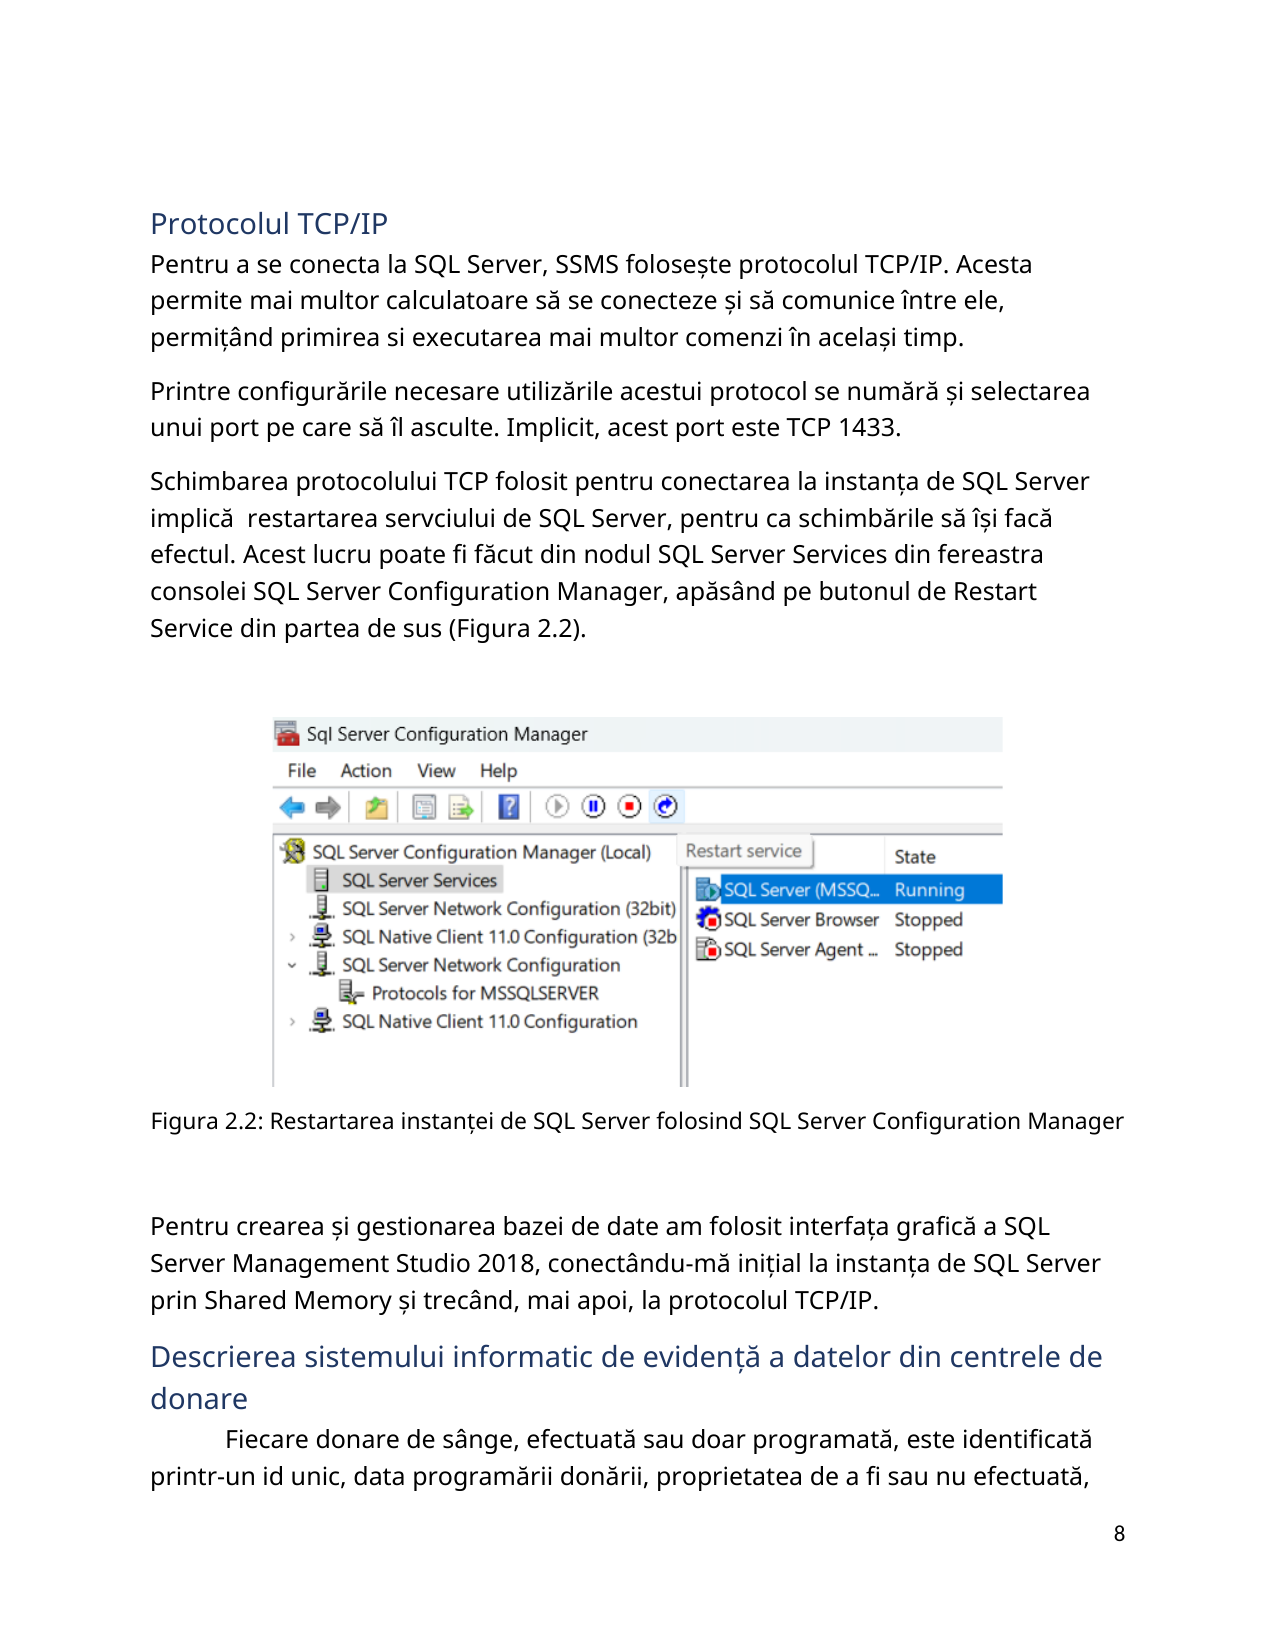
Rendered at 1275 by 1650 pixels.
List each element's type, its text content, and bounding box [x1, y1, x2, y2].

text Pentru a se conecta la SQL Server, SSMS folosește protocolul TCP/IP. Acesta permite mai multor calculatoare să se conecteze și să comunice între ele, permițând primirea si executarea mai multor comenzi în același timp. [150, 246, 1125, 354]
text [150, 1421, 1125, 1492]
text Schimbarea protocolului TCP folosit pentru conectarea la instanța de SQL Server implică restartarea servciului de SQL Server, pentru ca schimbările să își facă efectul. Acest lucru poate fi făcut din nodul SQL Server Services din fereastra consolei SQL Server Configuration Manager, apăsând pe butonul de Restart Service din partea de sus (Figura 2.2). [150, 463, 1125, 644]
picture [272, 717, 1003, 1087]
text Printre configurările necesare utilizările acestui protocol se numără și selectarea unui port pe care să îl asculte. Implicit, acest port este TCP 1433. [150, 373, 1125, 444]
text Figura 2.2: Restartarea instanței de SQL Server folosind SQL Server Configuration Manager [150, 1105, 1125, 1136]
subtitle Descrierea sistemului informatic de evidență a datelor din centrele de donare [150, 1336, 1125, 1418]
text Pentru crearea și gestionarea bazei de date am folosit interfața grafică a SQL Server Management Studio 2018, conectându-mă inițial la instanța de SQL Server prin Shared Memory și trecând, mai apoi, la protocolul TCP/IP. [150, 1209, 1125, 1316]
subtitle Protocolul TCP/IP [150, 203, 1125, 243]
